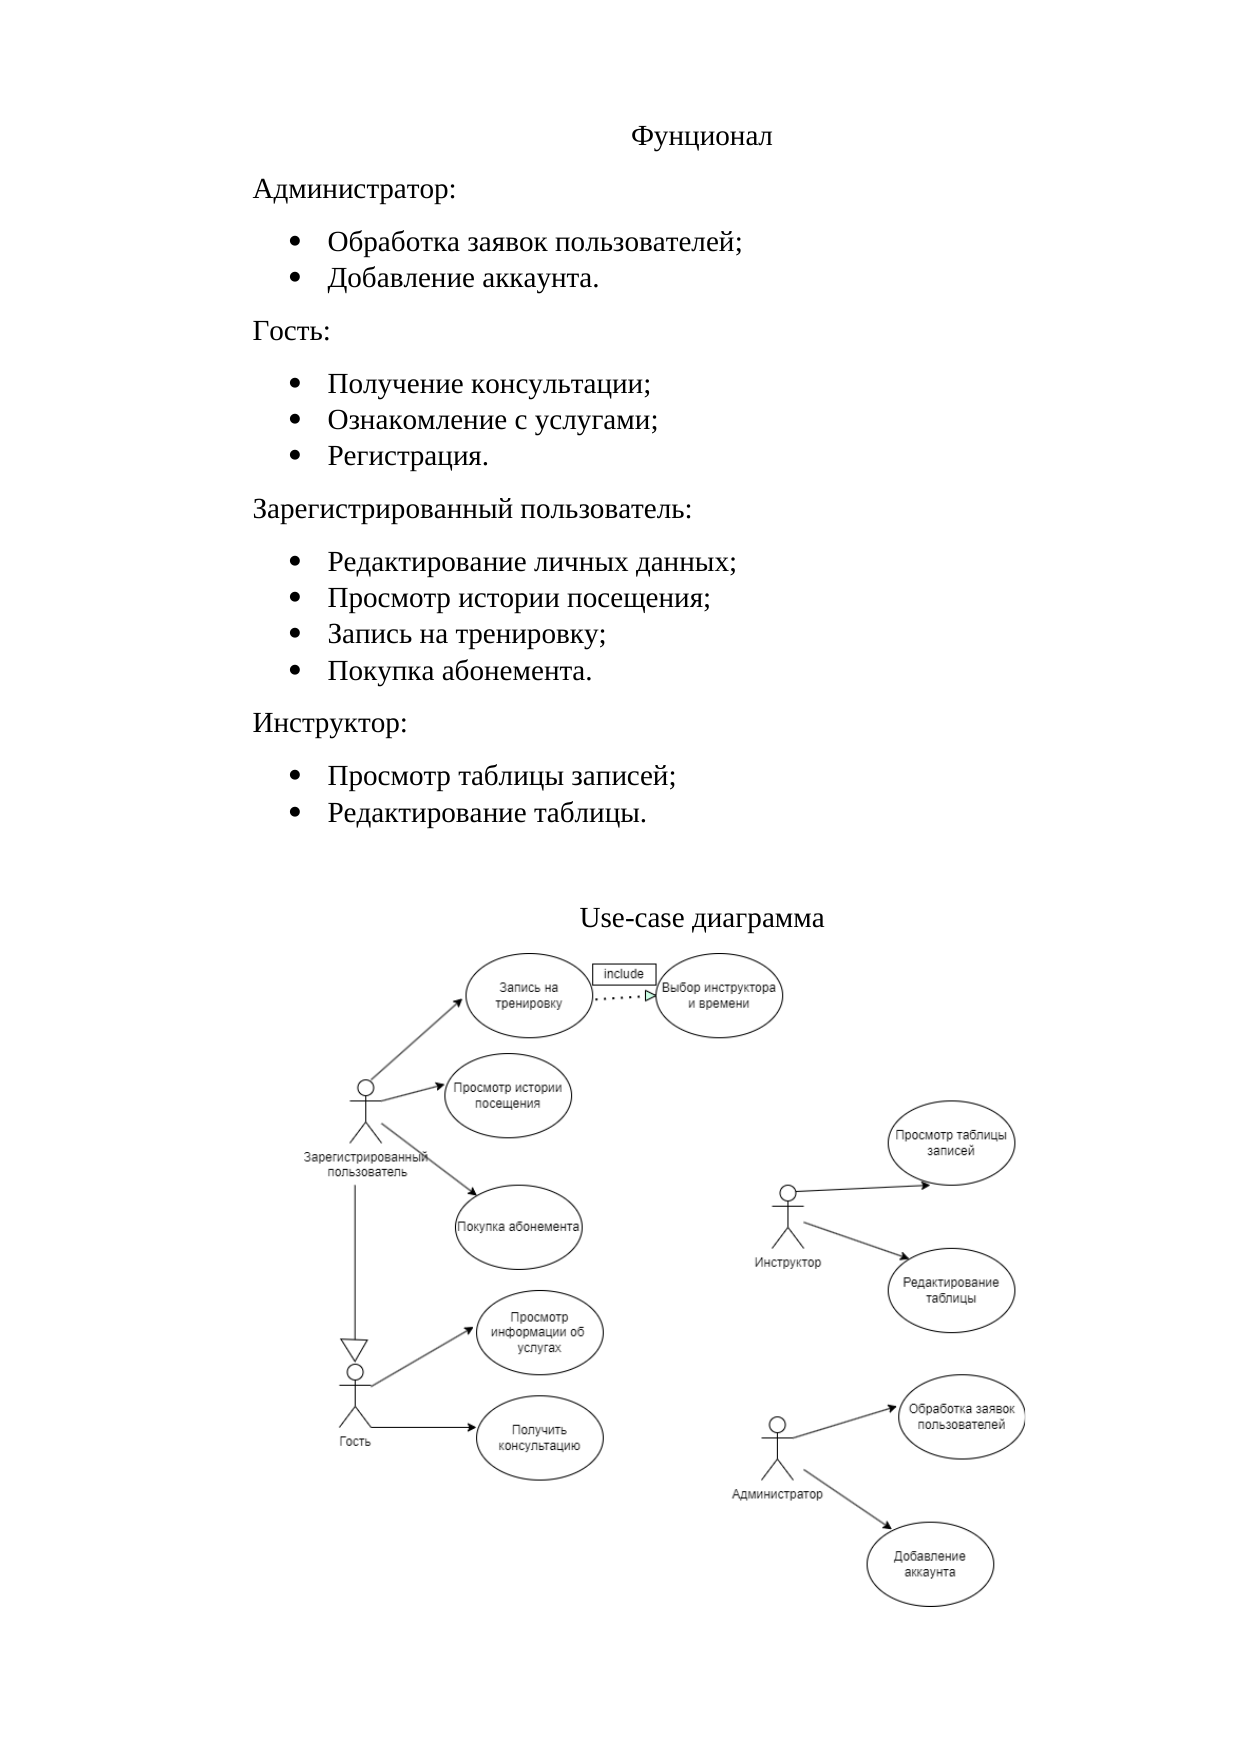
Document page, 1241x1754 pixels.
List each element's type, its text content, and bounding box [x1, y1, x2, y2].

list Редактирование личных данных; [290, 544, 1152, 578]
list Покупка абонемента. [290, 653, 1152, 686]
list Регистрация. [290, 438, 1152, 472]
text Инструктор: [252, 706, 1152, 739]
list Просмотр таблицы записей; [290, 758, 1152, 792]
text Гость: [252, 313, 1152, 346]
list Ознакомление с услугами; [290, 402, 1152, 436]
text Фунционал [177, 118, 1152, 152]
list Добавление аккаунта. [290, 260, 1152, 294]
picture [303, 953, 1025, 1607]
text Зарегистрированный пользователь: [252, 491, 1152, 525]
text Use-case диаграмма [177, 900, 1152, 934]
list Просмотр истории посещения; [290, 580, 1152, 614]
list Редактирование таблицы. [290, 795, 1152, 828]
text Администратор: [177, 171, 1152, 204]
list Обработка заявок пользователей; [290, 224, 1152, 257]
list Запись на тренировку; [290, 616, 1152, 650]
list Получение консультации; [290, 366, 1152, 399]
